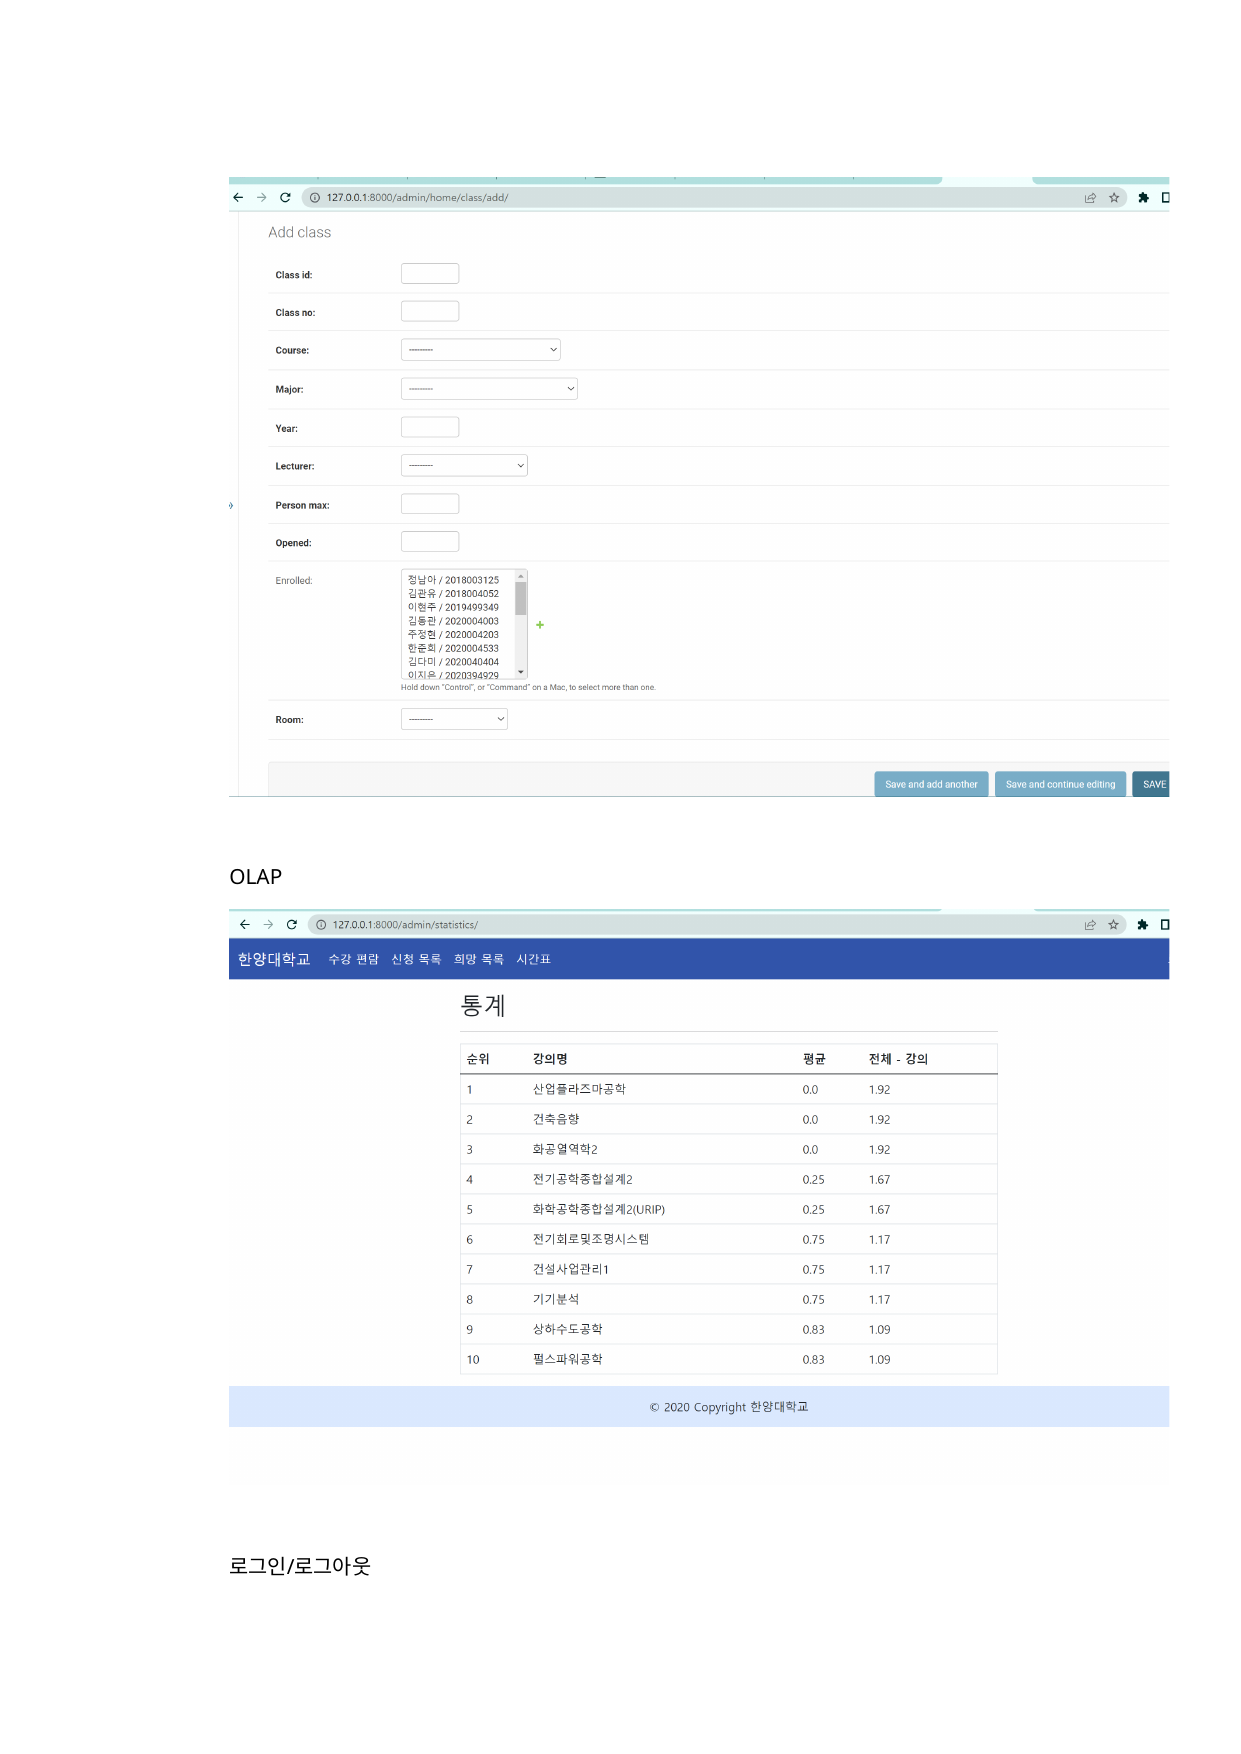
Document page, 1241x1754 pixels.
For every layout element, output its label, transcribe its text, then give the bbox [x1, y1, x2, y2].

picture [229, 177, 1170, 797]
list OLAP [229, 862, 1090, 891]
picture [229, 909, 1170, 1485]
list 로그인/로그아웃 [229, 1551, 1090, 1581]
